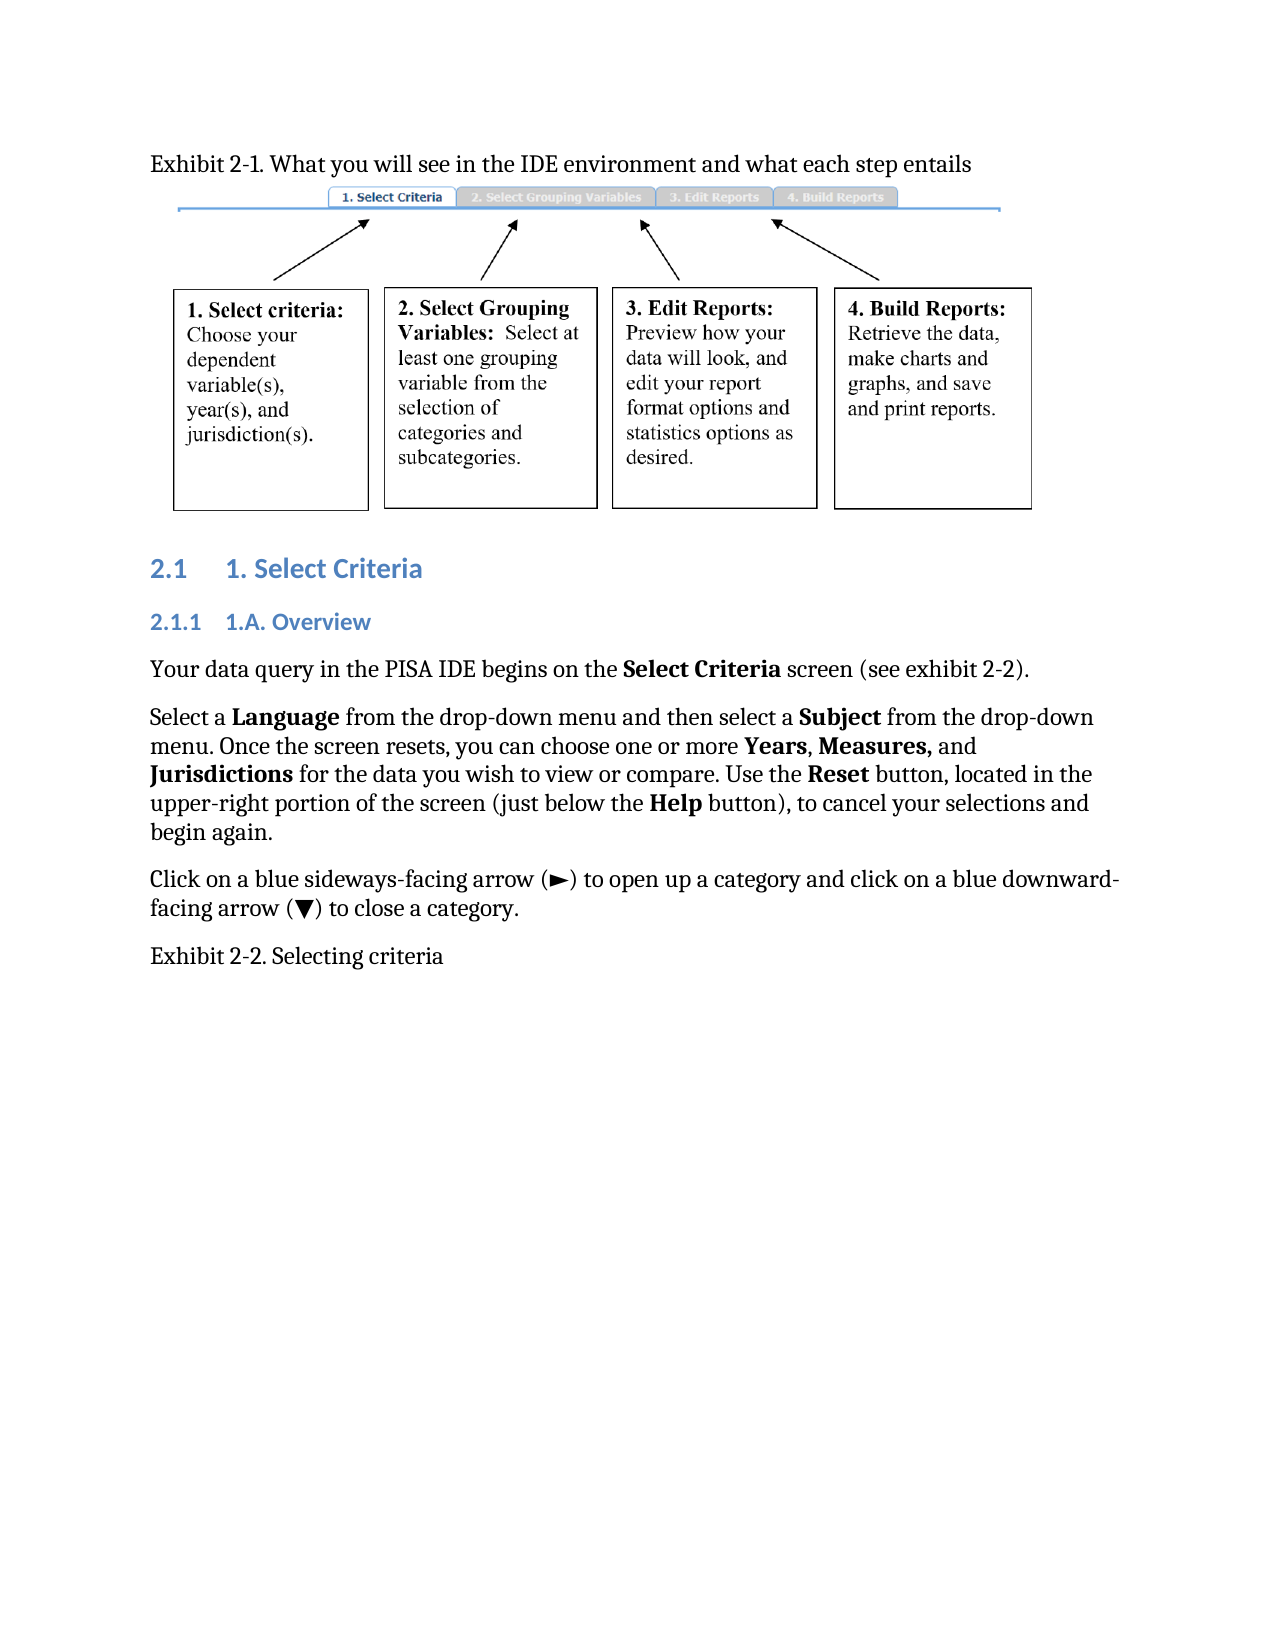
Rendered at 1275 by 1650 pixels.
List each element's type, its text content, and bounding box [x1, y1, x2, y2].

text Your data query in the PISA IDE begins on the Select Criteria screen (see exhibit 2-2). [150, 655, 1125, 684]
subtitle 2.1 1. Select Criteria [150, 550, 1125, 585]
subtitle 2.1.1 1.A. Overview [150, 606, 1125, 637]
picture [168, 178, 1044, 529]
text Click on a blue sideways-facing arrow (►) to open up a category and click on a blue downward-facing arrow (▼) to close a category. [150, 865, 1125, 923]
text Exhibit 2-2. Selecting criteria [150, 942, 1125, 970]
text Select a Language from the drop-down menu and then select a Subject from the drop-down menu. Once the screen resets, you can choose one or more Years, Measures, and Jurisdictions for the data you wish to view or compare. Use the Reset button, located in the upper-right portion of the screen (just below the Help button), to cancel your selections and begin again. [150, 703, 1125, 847]
